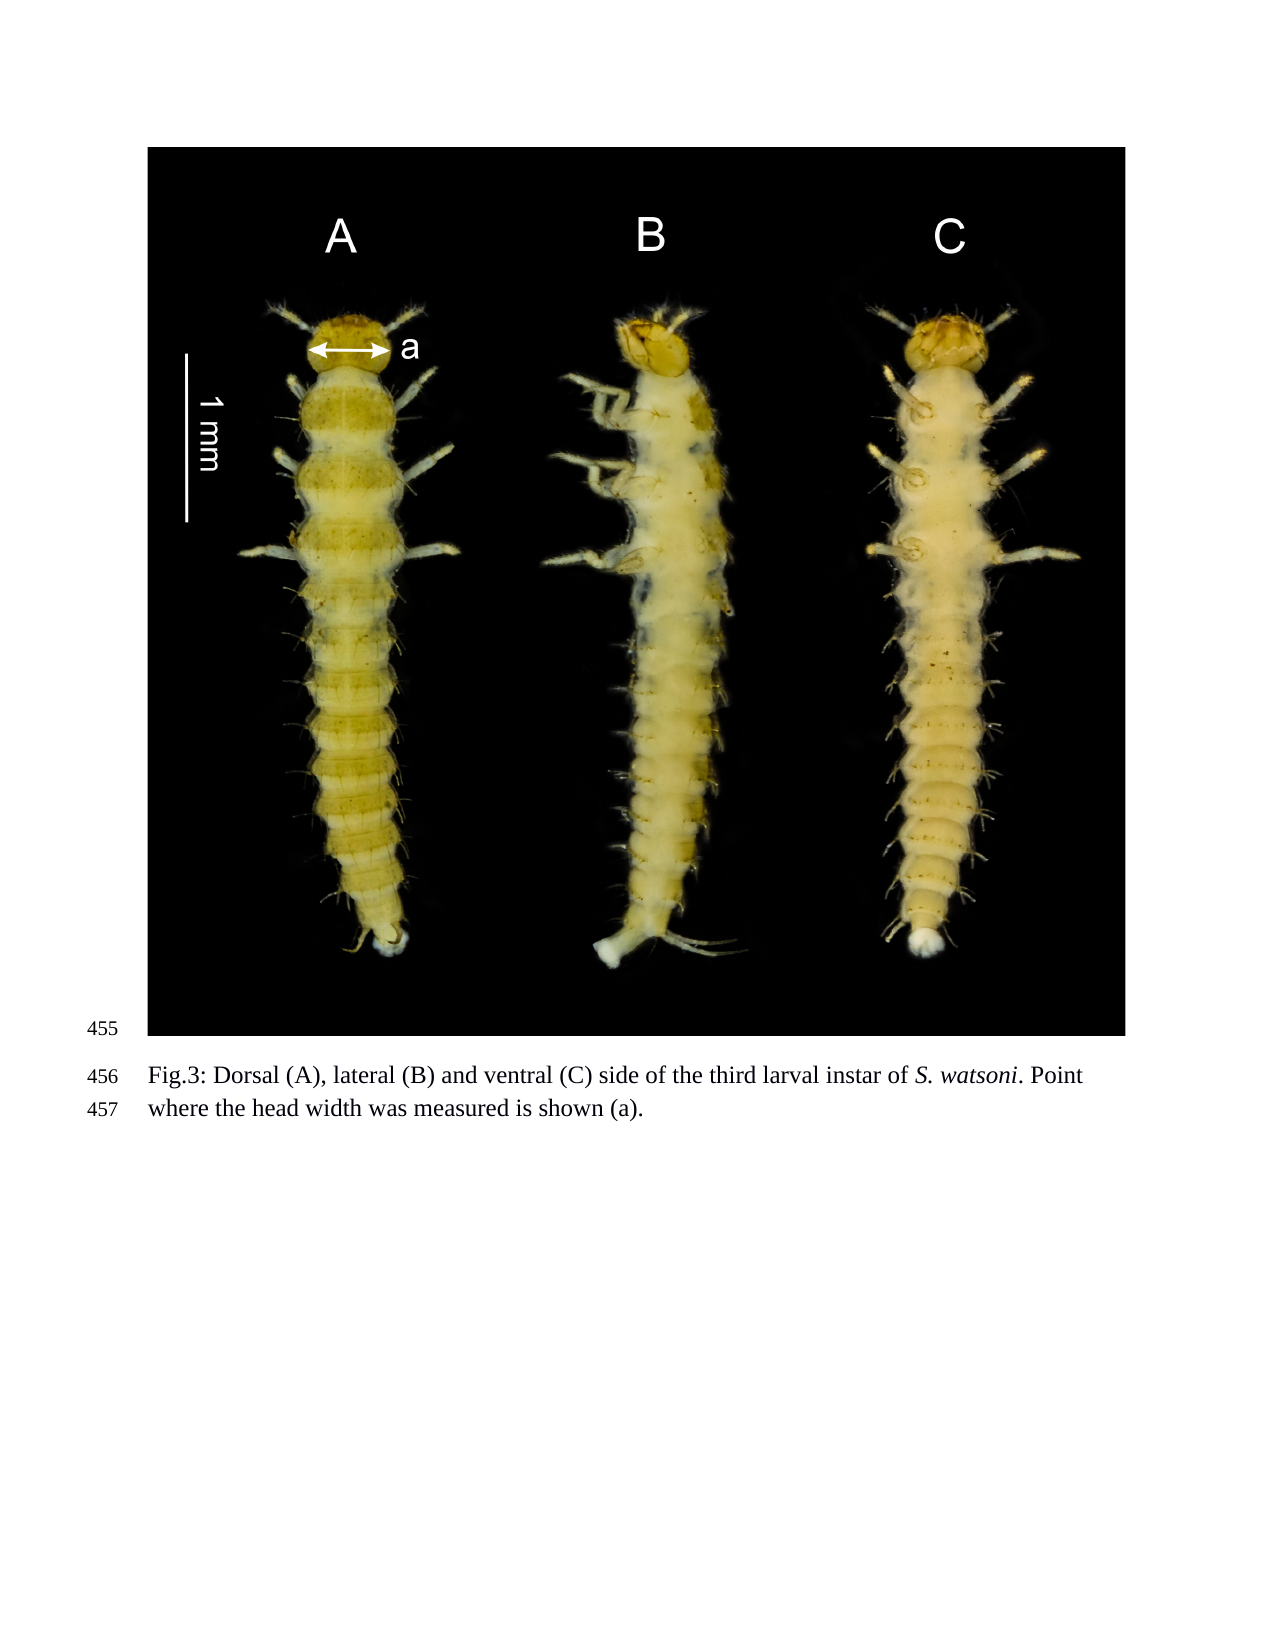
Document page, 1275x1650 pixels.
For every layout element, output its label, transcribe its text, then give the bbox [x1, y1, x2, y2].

picture [147, 147, 1126, 1036]
text Fig.3: Dorsal (A), lateral (B) and ventral (C) side of the third larval instar of S. watsoni. Point where the head width was measured is shown (a). [148, 1060, 1127, 1122]
